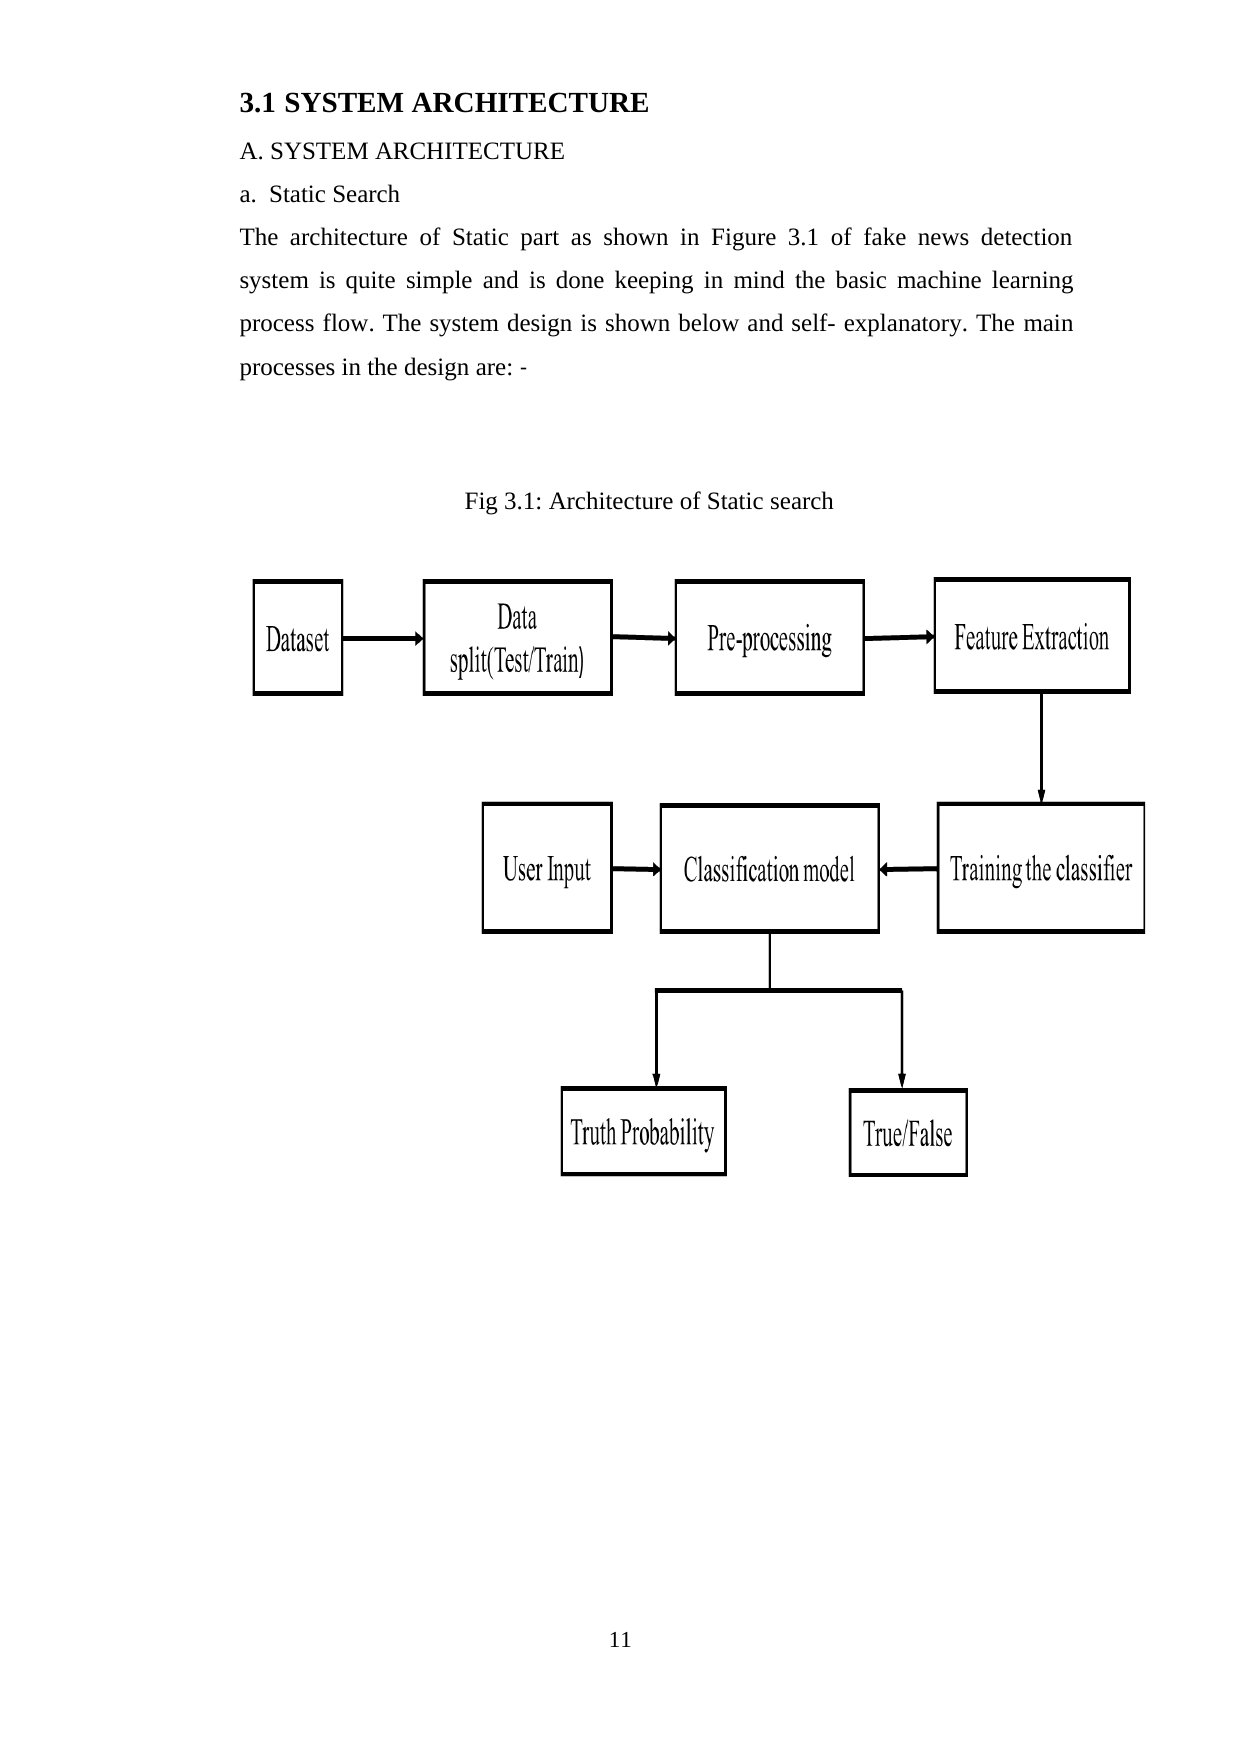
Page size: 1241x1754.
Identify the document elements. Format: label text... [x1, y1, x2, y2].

text Fig 3.1: Architecture of Static search [229, 486, 1069, 514]
text The architecture of Static part as shown in Figure 3.1 of fake news detection system is quite simple and is done keeping in mind the basic machine learning process flow. The system design is shown below and self- explanatory. The main processes in the design are: - [239, 222, 1074, 381]
text A. SYSTEM ARCHITECTURE [239, 136, 1181, 165]
subtitle SYSTEM ARCHITECTURE [239, 86, 1181, 119]
list Static Search [239, 179, 1181, 208]
picture [252, 577, 1146, 1177]
